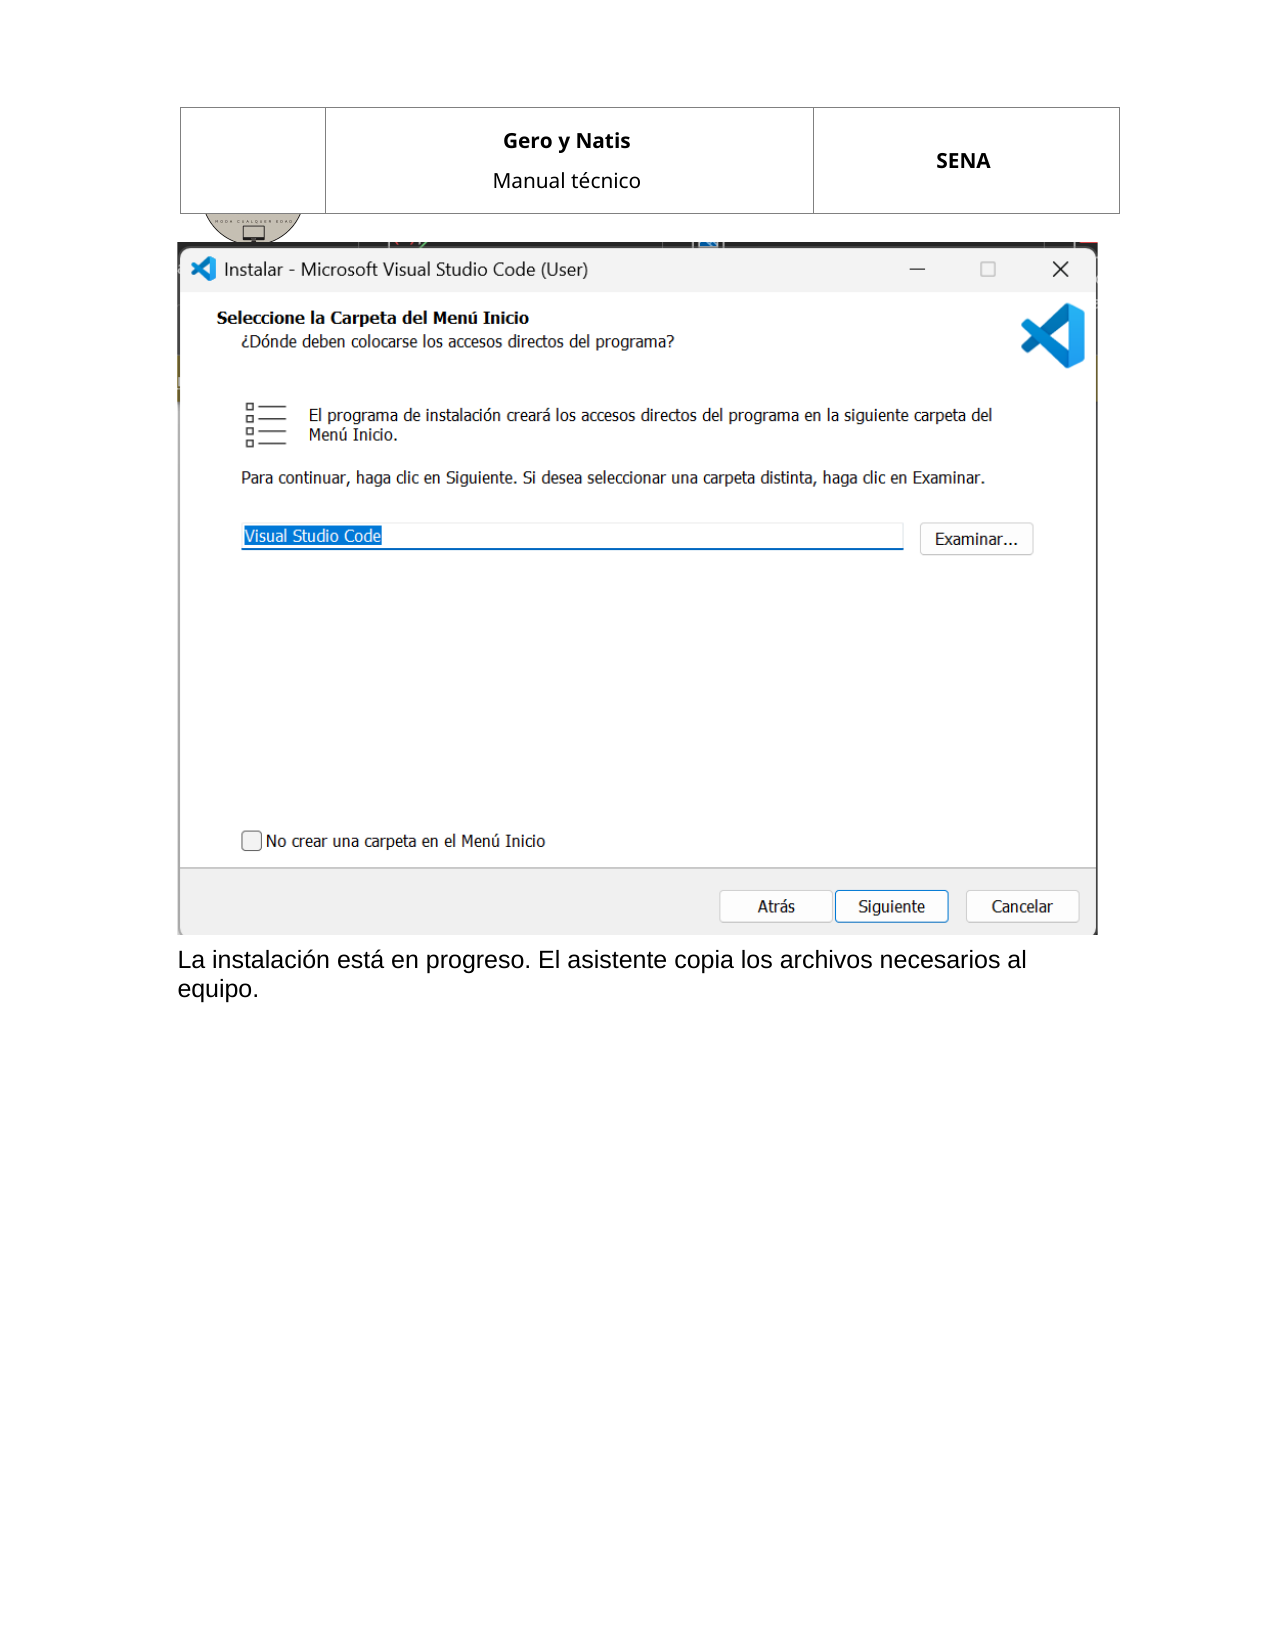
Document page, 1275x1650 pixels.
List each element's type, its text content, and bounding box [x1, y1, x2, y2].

picture [170, 106, 1098, 935]
text La instalación está en progreso. El asistente copia los archivos necesarios al equipo. [177, 945, 1098, 1003]
